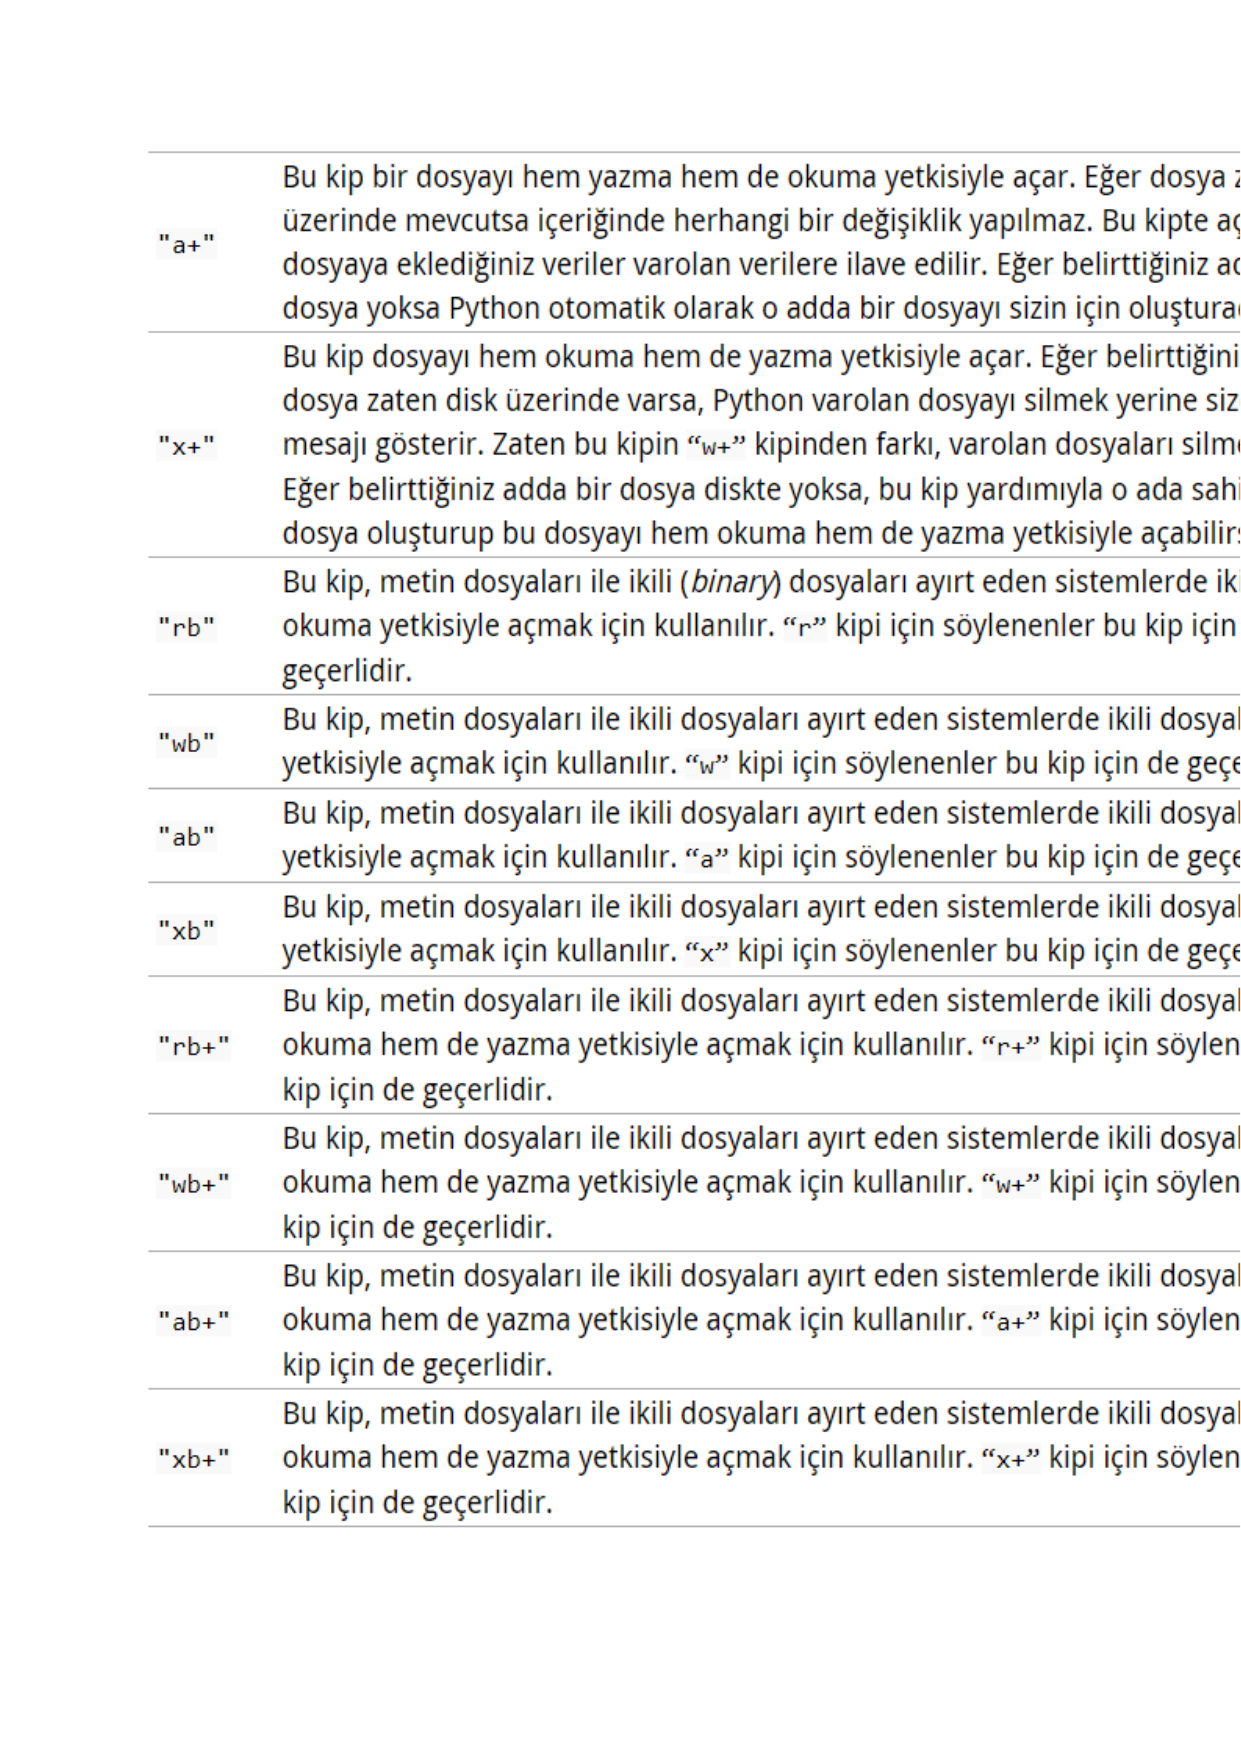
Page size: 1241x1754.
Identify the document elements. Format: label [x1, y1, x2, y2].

picture [147, 147, 1241, 1529]
